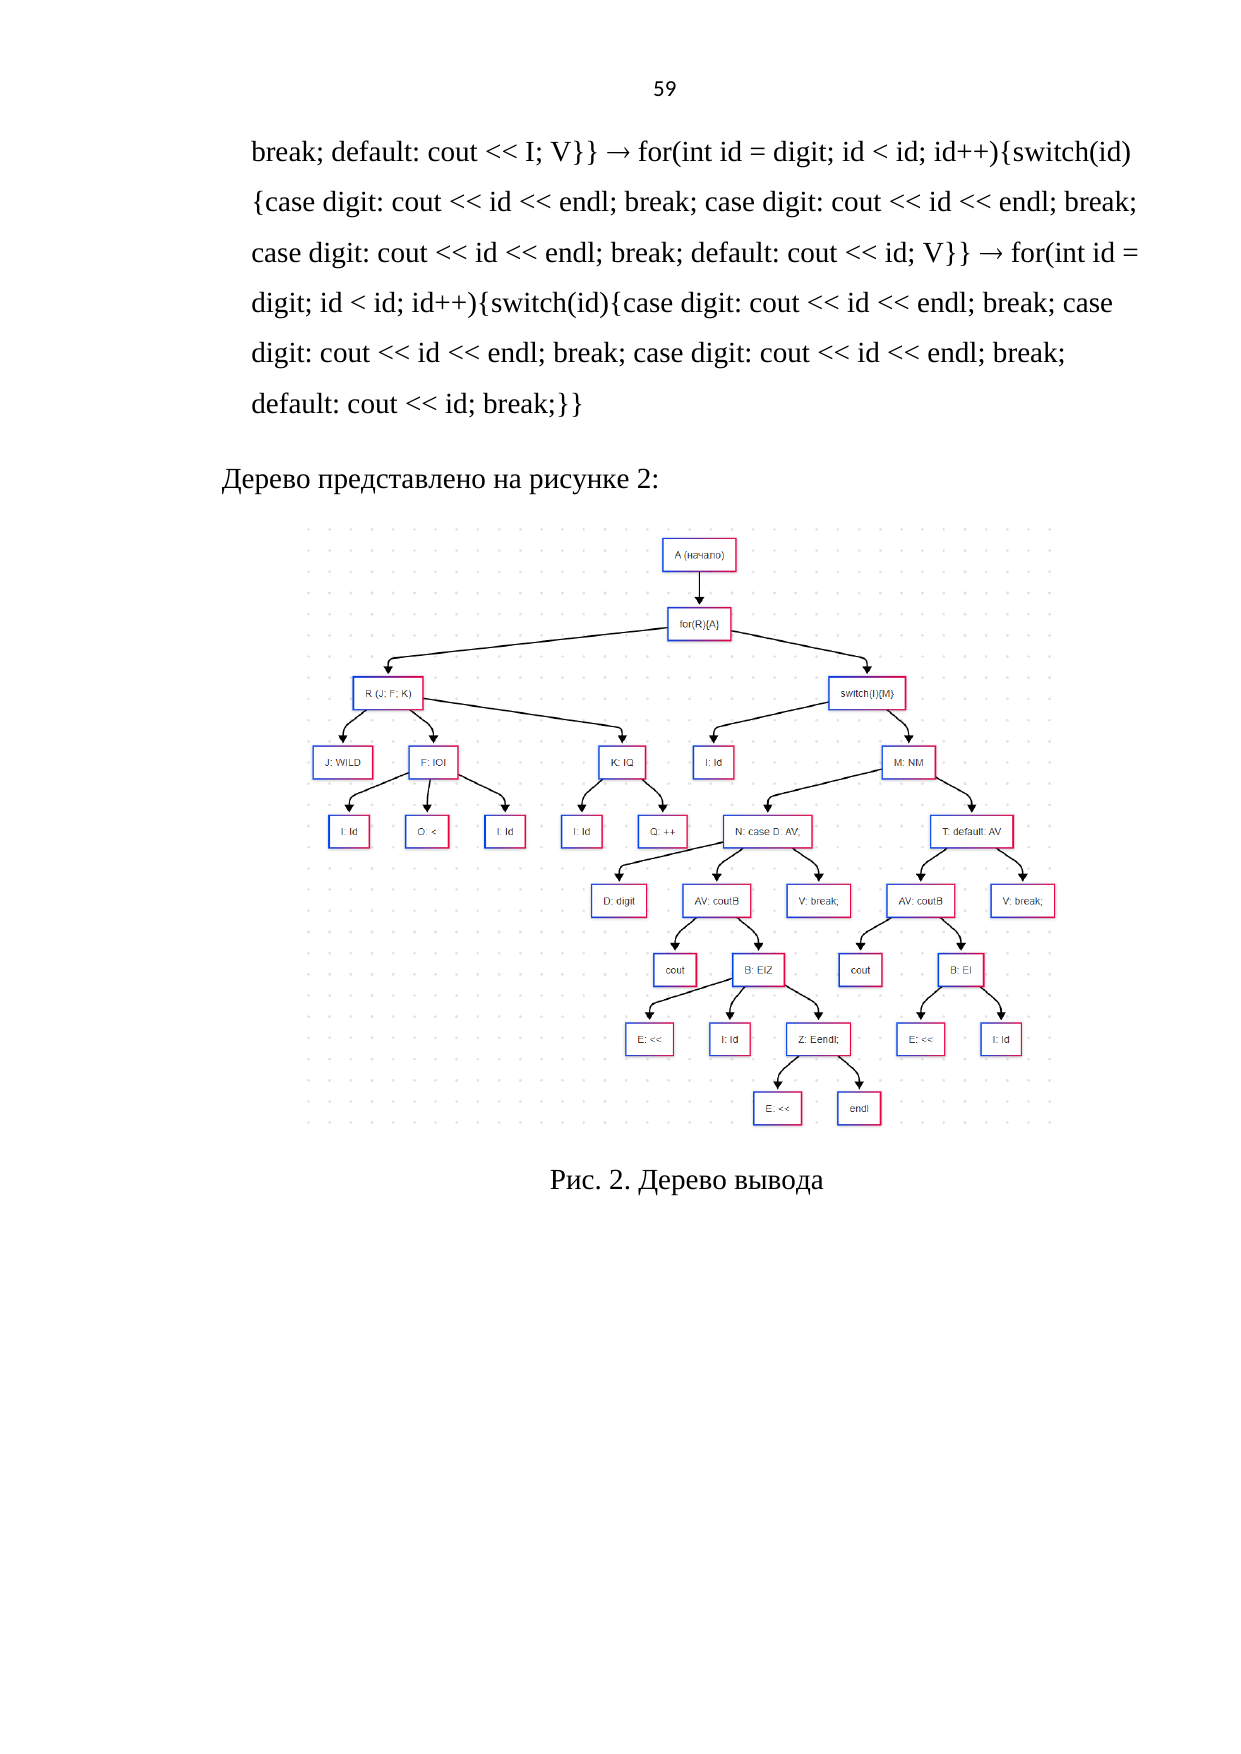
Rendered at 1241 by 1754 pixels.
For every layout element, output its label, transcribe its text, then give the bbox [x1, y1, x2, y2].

text Дерево представлено на рисунке 2: [177, 461, 1152, 495]
text Рис. 2. Дерево вывода [177, 1162, 1152, 1195]
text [251, 134, 1152, 419]
picture [306, 522, 1067, 1135]
